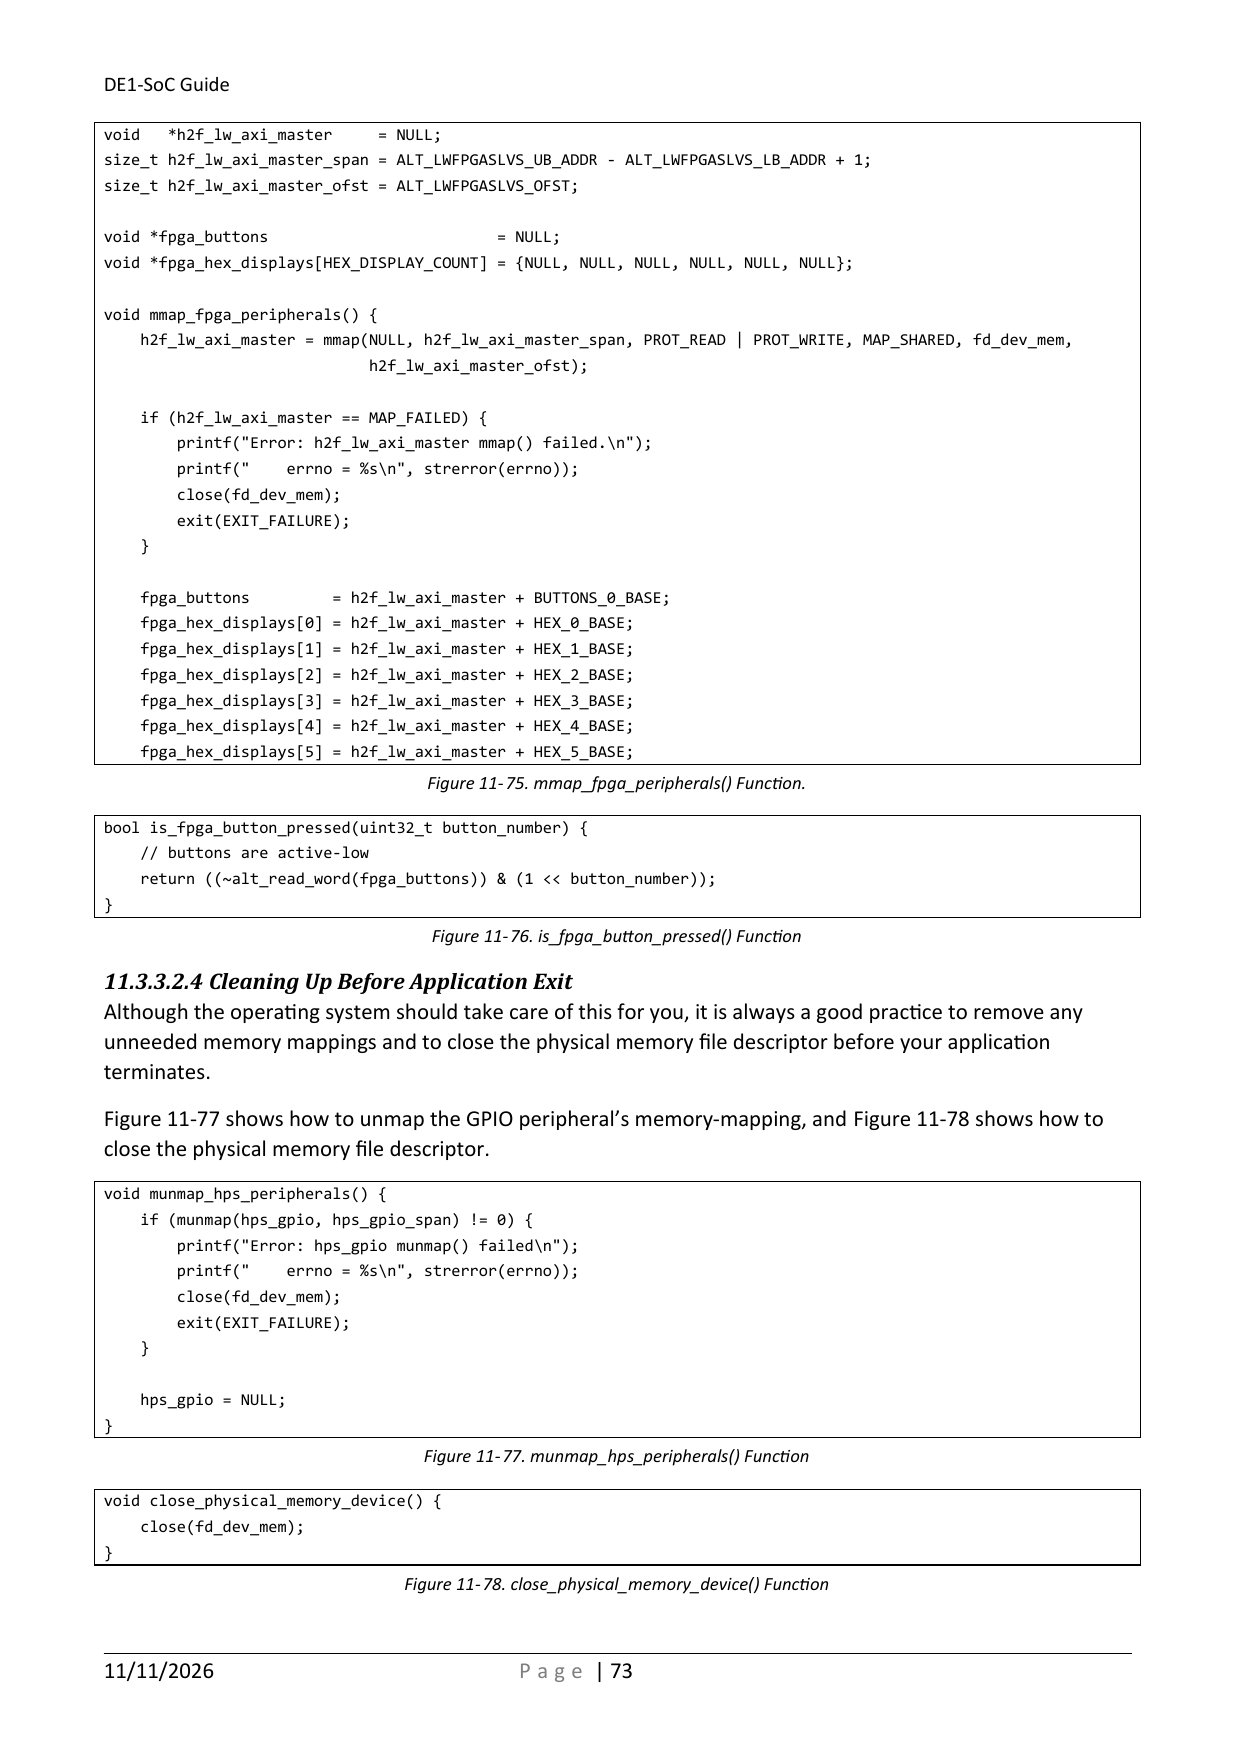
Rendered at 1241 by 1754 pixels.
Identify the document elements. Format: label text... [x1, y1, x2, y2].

text fpga_hex_displays[5] = h2f_lw_axi_master + HEX_5_BASE; [95, 739, 1140, 764]
text fpga_hex_displays[3] = h2f_lw_axi_master + HEX_3_BASE; [95, 688, 1140, 710]
text close(fd_dev_mem); [95, 482, 1140, 504]
text } [95, 1336, 1140, 1358]
text close(fd_dev_mem); [95, 1284, 1140, 1307]
text } [95, 533, 1140, 556]
text void munmap_hps_peripherals() { [95, 1182, 1140, 1204]
text } [95, 1413, 1140, 1437]
text fpga_hex_displays[2] = h2f_lw_axi_master + HEX_2_BASE; [95, 662, 1140, 684]
text h2f_lw_axi_master = mmap(NULL, h2f_lw_axi_master_span, PROT_READ | PROT_WRITE, MAP_SHARED, fd_dev_mem, [95, 327, 1140, 350]
text void *fpga_hex_displays[HEX_DISPLAY_COUNT] = {NULL, NULL, NULL, NULL, NULL, NULL}; [95, 250, 1140, 273]
text printf("Error: hps_gpio munmap() failed\n"); [95, 1233, 1140, 1255]
text hps_gpio = NULL; [95, 1387, 1140, 1409]
text } [95, 1540, 1140, 1564]
text fpga_hex_displays[1] = h2f_lw_axi_master + HEX_1_BASE; [95, 636, 1140, 659]
text // buttons are active-low [95, 841, 1140, 863]
text void *h2f_lw_axi_master = NULL; [95, 123, 1140, 144]
text return ((~alt_read_word(fpga_buttons)) & (1 << button_number)); [95, 866, 1140, 889]
text close(fd_dev_mem); [95, 1514, 1140, 1537]
text size_t h2f_lw_axi_master_ofst = ALT_LWFPGASLVS_OFST; [95, 173, 1140, 196]
subtitle Cleaning Up Before Application Exit [103, 968, 1132, 995]
text fpga_hex_displays[0] = h2f_lw_axi_master + HEX_0_BASE; [95, 611, 1140, 633]
text void mmap_fpga_peripherals() { [95, 302, 1140, 324]
text bool is_fpga_button_pressed(uint32_t button_number) { [95, 816, 1140, 837]
text printf(" errno = %s\n", strerror(errno)); [95, 456, 1140, 479]
text exit(EXIT_FAILURE); [95, 508, 1140, 530]
text printf("Error: h2f_lw_axi_master mmap() failed.\n"); [95, 430, 1140, 453]
text } [95, 892, 1140, 917]
text if (h2f_lw_axi_master == MAP_FAILED) { [95, 405, 1140, 427]
text Although the operating system should take care of this for you, it is always a good practice to remove any unneeded memory mappings and to close the physical memory file descriptor before your application terminates. [103, 997, 1132, 1085]
text fpga_buttons = h2f_lw_axi_master + BUTTONS_0_BASE; [95, 585, 1140, 607]
text printf(" errno = %s\n", strerror(errno)); [95, 1258, 1140, 1281]
text size_t h2f_lw_axi_master_span = ALT_LWFPGASLVS_UB_ADDR - ALT_LWFPGASLVS_LB_ADDR + 1; [95, 147, 1140, 170]
text void *fpga_buttons = NULL; [95, 224, 1140, 247]
text exit(EXIT_FAILURE); [95, 1310, 1140, 1332]
text h2f_lw_axi_master_ofst); [95, 353, 1140, 376]
text fpga_hex_displays[4] = h2f_lw_axi_master + HEX_4_BASE; [95, 713, 1140, 736]
text if (munmap(hps_gpio, hps_gpio_span) != 0) { [95, 1207, 1140, 1229]
text void close_physical_memory_device() { [95, 1490, 1140, 1511]
